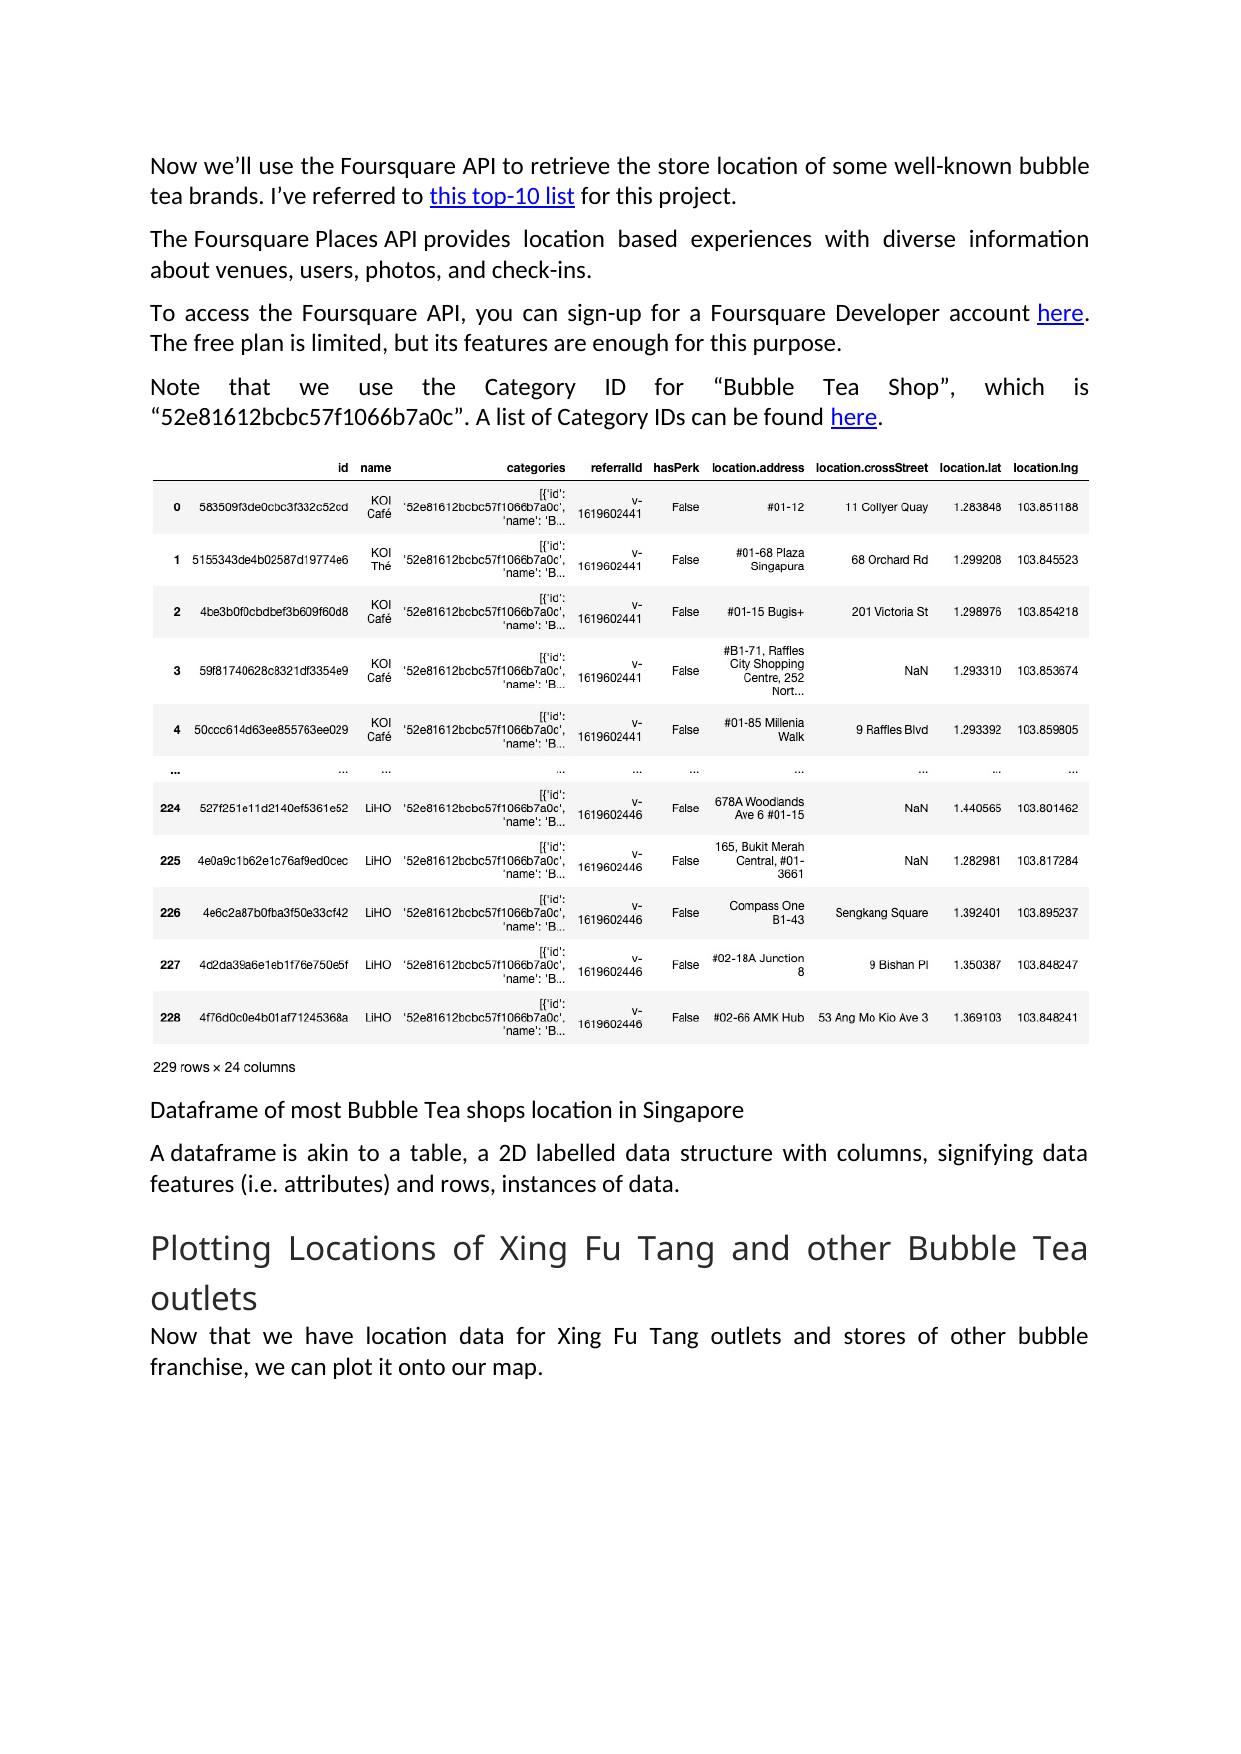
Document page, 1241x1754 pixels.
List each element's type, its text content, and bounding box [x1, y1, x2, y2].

text The Foursquare Places API provides location based experiences with diverse information about venues, users, photos, and check-ins. [150, 223, 1090, 284]
text Now that we have location data for Xing Fu Tang outlets and stores of other bubble franchise, we can plot it onto our map. [150, 1320, 1090, 1381]
text To access the Foursquare API, you can sign-up for a Foursquare Developer account here. The free plan is limited, but its features are enough for this purpose. [150, 297, 1090, 358]
text Dataframe of most Bubble Tea shops location in Singapore [150, 1094, 1090, 1125]
text Now we’ll use the Foursquare API to retrieve the store location of some well-known bubble tea brands. I’ve referred to this top-10 list for this project. [150, 150, 1090, 211]
picture [150, 444, 1091, 1082]
subtitle Plotting Locations of Xing Fu Tang and other Bubble Tea outlets [150, 1220, 1090, 1320]
text Note that we use the Category ID for “Bubble Tea Shop”, which is “52e81612bcbc57f1066b7a0c”. A list of Category IDs can be found here. [150, 371, 1090, 432]
text A dataframe is akin to a table, a 2D labelled data structure with columns, signifying data features (i.e. attributes) and rows, instances of data. [150, 1138, 1090, 1199]
